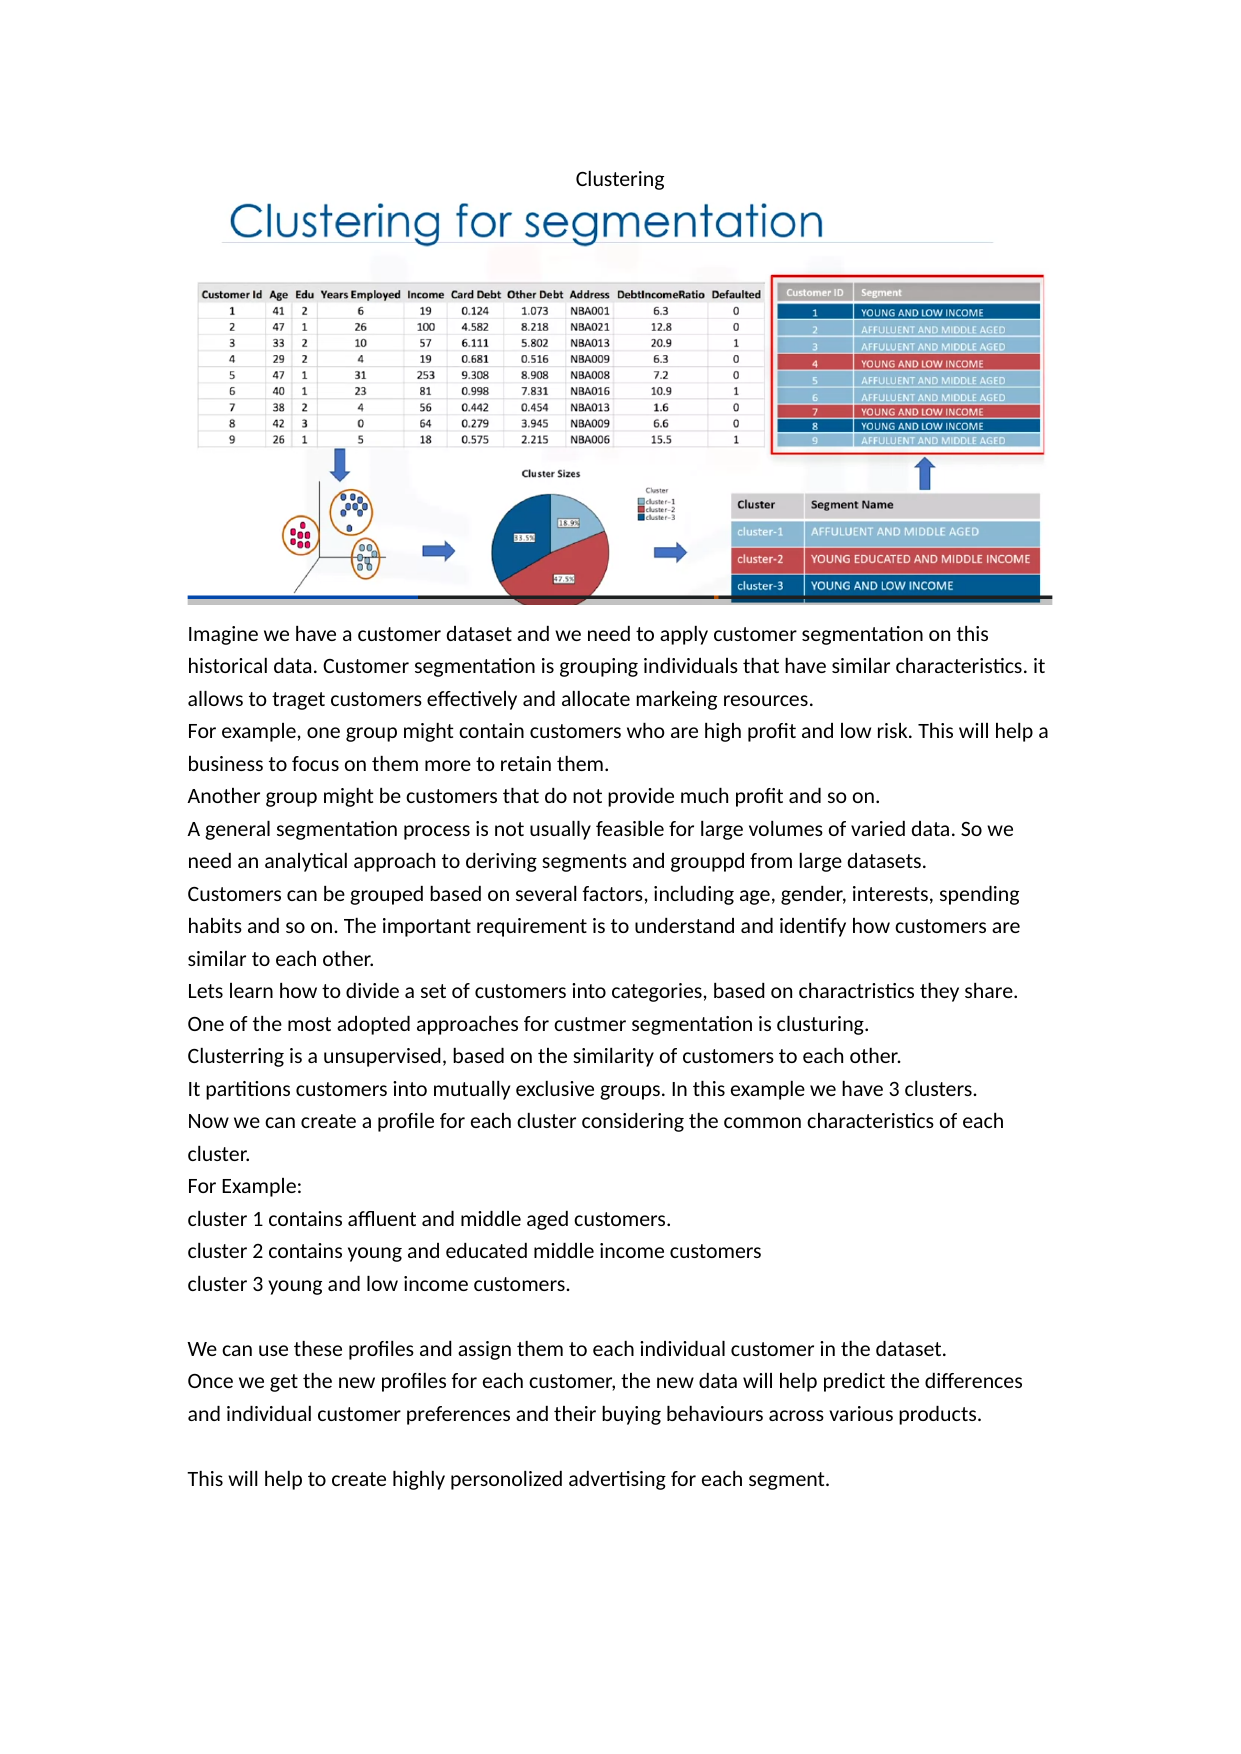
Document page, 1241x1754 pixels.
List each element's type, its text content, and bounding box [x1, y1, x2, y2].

text Customers can be grouped based on several factors, including age, gender, interests, spending habits and so on. The important requirement is to understand and identify how customers are similar to each other. [187, 877, 1053, 974]
text Once we get the new profiles for each customer, the new data will help predict the differences and individual customer preferences and their buying behaviours across various products. [187, 1364, 1053, 1429]
text We can use these profiles and assign them to each individual customer in the dataset. [187, 1332, 1053, 1364]
text Clusterring is a unsupervised, based on the similarity of customers to each other. [187, 1039, 1053, 1072]
text cluster 3 young and low income customers. [187, 1267, 1053, 1299]
text For example, one group might contain customers who are high profit and low risk. This will help a business to focus on them more to retain them. [187, 714, 1053, 779]
text This will help to create highly personolized advertising for each segment. [187, 1462, 1053, 1494]
text It partitions customers into mutually exclusive groups. In this example we have 3 clusters. [187, 1072, 1053, 1104]
text cluster 2 contains young and educated middle income customers [187, 1234, 1053, 1267]
text Lets learn how to divide a set of customers into categories, based on charactristics they share. One of the most adopted approaches for custmer segmentation is clusturing. [187, 974, 1053, 1039]
text Another group might be customers that do not provide much profit and so on. [187, 779, 1053, 812]
text Clustering [187, 162, 1053, 194]
text Now we can create a profile for each cluster considering the common characteristics of each cluster. [187, 1104, 1053, 1169]
text cluster 1 contains affluent and middle aged customers. [187, 1202, 1053, 1234]
text A general segmentation process is not usually feasible for large volumes of varied data. So we need an analytical approach to deriving segments and grouppd from large datasets. [187, 812, 1053, 877]
text Imagine we have a customer dataset and we need to apply customer segmentation on this historical data. Customer segmentation is grouping individuals that have similar characteristics. it allows to traget customers effectively and allocate markeing resources. [187, 617, 1053, 714]
picture [187, 194, 1053, 605]
text For Example: [187, 1169, 1053, 1202]
